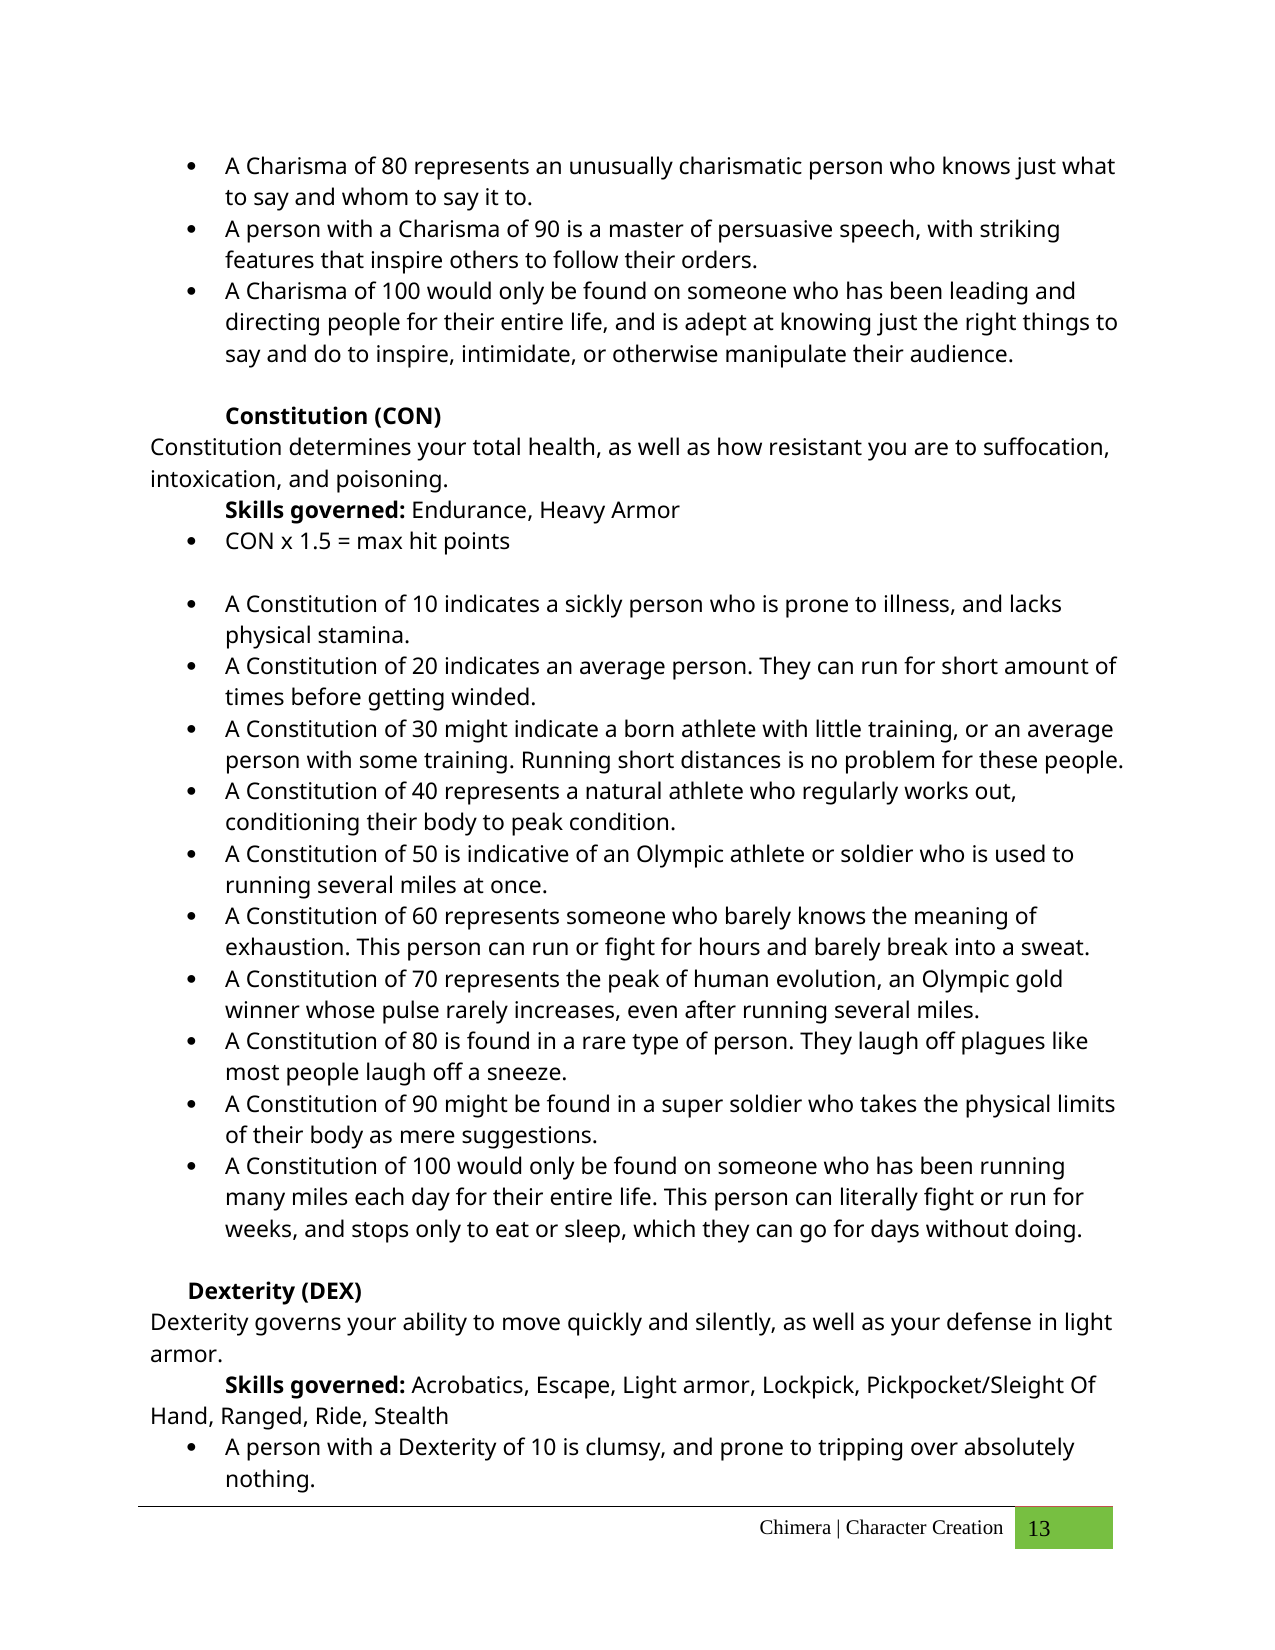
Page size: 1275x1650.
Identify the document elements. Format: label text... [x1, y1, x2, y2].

text Constitution (CON) [150, 400, 1125, 431]
list A Constitution of 70 represents the peak of human evolution, an Olympic gold winner whose pulse rarely increases, even after running several miles. [187, 962, 1125, 1025]
list A Charisma of 100 would only be found on someone who has been leading and directing people for their entire life, and is adept at knowing just the right things to say and do to inspire, intimidate, or otherwise manipulate their audience. [187, 275, 1125, 369]
list A person with a Dexterity of 10 is clumsy, and prone to tripping over absolutely nothing. [187, 1431, 1125, 1494]
list A Constitution of 100 would only be found on someone who has been running many miles each day for their entire life. This person can literally fight or run for weeks, and stops only to eat or sleep, which they can go for days without doing. [187, 1150, 1125, 1244]
list A Constitution of 80 is found in a rare type of person. They laugh off plagues like most people laugh off a sneeze. [187, 1025, 1125, 1087]
text Dexterity (DEX) [150, 1275, 1125, 1306]
text Skills governed: Endurance, Heavy Armor [150, 494, 1125, 525]
list A Constitution of 30 might indicate a born athlete with little training, or an average person with some training. Running short distances is no problem for these people. [187, 712, 1125, 775]
list CON x 1.5 = max hit points [187, 525, 1125, 556]
list A Constitution of 50 is indicative of an Olympic athlete or soldier who is used to running several miles at once. [187, 837, 1125, 900]
list A person with a Charisma of 90 is a master of persuasive speech, with striking features that inspire others to follow their orders. [187, 212, 1125, 275]
list A Constitution of 10 indicates a sickly person who is prone to illness, and lacks physical stamina. [187, 587, 1125, 650]
list A Constitution of 20 indicates an average person. They can run for short amount of times before getting winded. [187, 650, 1125, 712]
list A Constitution of 60 represents someone who barely knows the meaning of exhaustion. This person can run or fight for hours and barely break into a sweat. [187, 900, 1125, 962]
list A Charisma of 80 represents an unusually charismatic person who knows just what to say and whom to say it to. [187, 150, 1125, 212]
list A Constitution of 90 might be found in a super soldier who takes the physical limits of their body as mere suggestions. [187, 1087, 1125, 1150]
text Skills governed: Acrobatics, Escape, Light armor, Lockpick, Pickpocket/Sleight Of Hand, Ranged, Ride, Stealth [150, 1369, 1125, 1431]
text Constitution determines your total health, as well as how resistant you are to suffocation, intoxication, and poisoning. [150, 431, 1125, 494]
text Dexterity governs your ability to move quickly and silently, as well as your defense in light armor. [150, 1306, 1125, 1369]
list A Constitution of 40 represents a natural athlete who regularly works out, conditioning their body to peak condition. [187, 775, 1125, 837]
